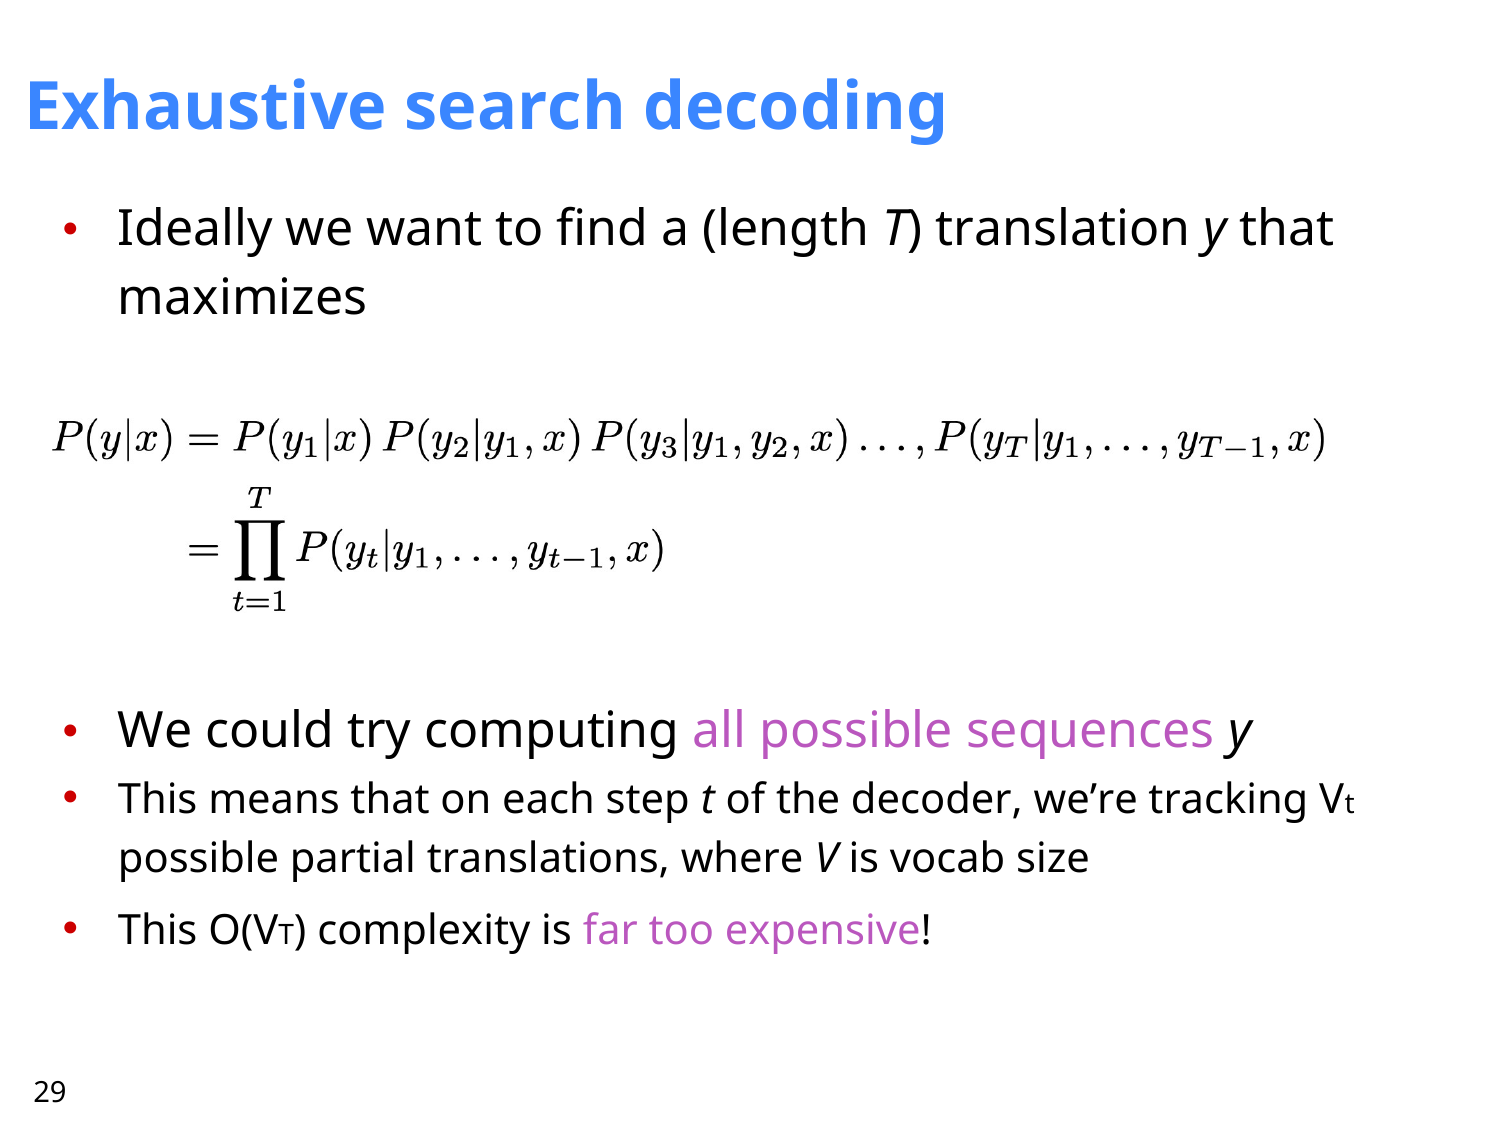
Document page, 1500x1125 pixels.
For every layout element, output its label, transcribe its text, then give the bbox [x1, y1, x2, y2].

picture [36, 397, 1349, 622]
list This means that on each step t of the decoder, we’re tracking Vt possible partial translations, where V is vocab size [61, 767, 1482, 885]
list Ideally we want to find a (length T) translation y that maximizes [61, 191, 1482, 330]
list We could try computing all possible sequences y [61, 694, 1482, 763]
list This O(VT) complexity is far too expensive! [61, 897, 1482, 956]
subtitle Exhaustive search decoding [24, 58, 1485, 149]
